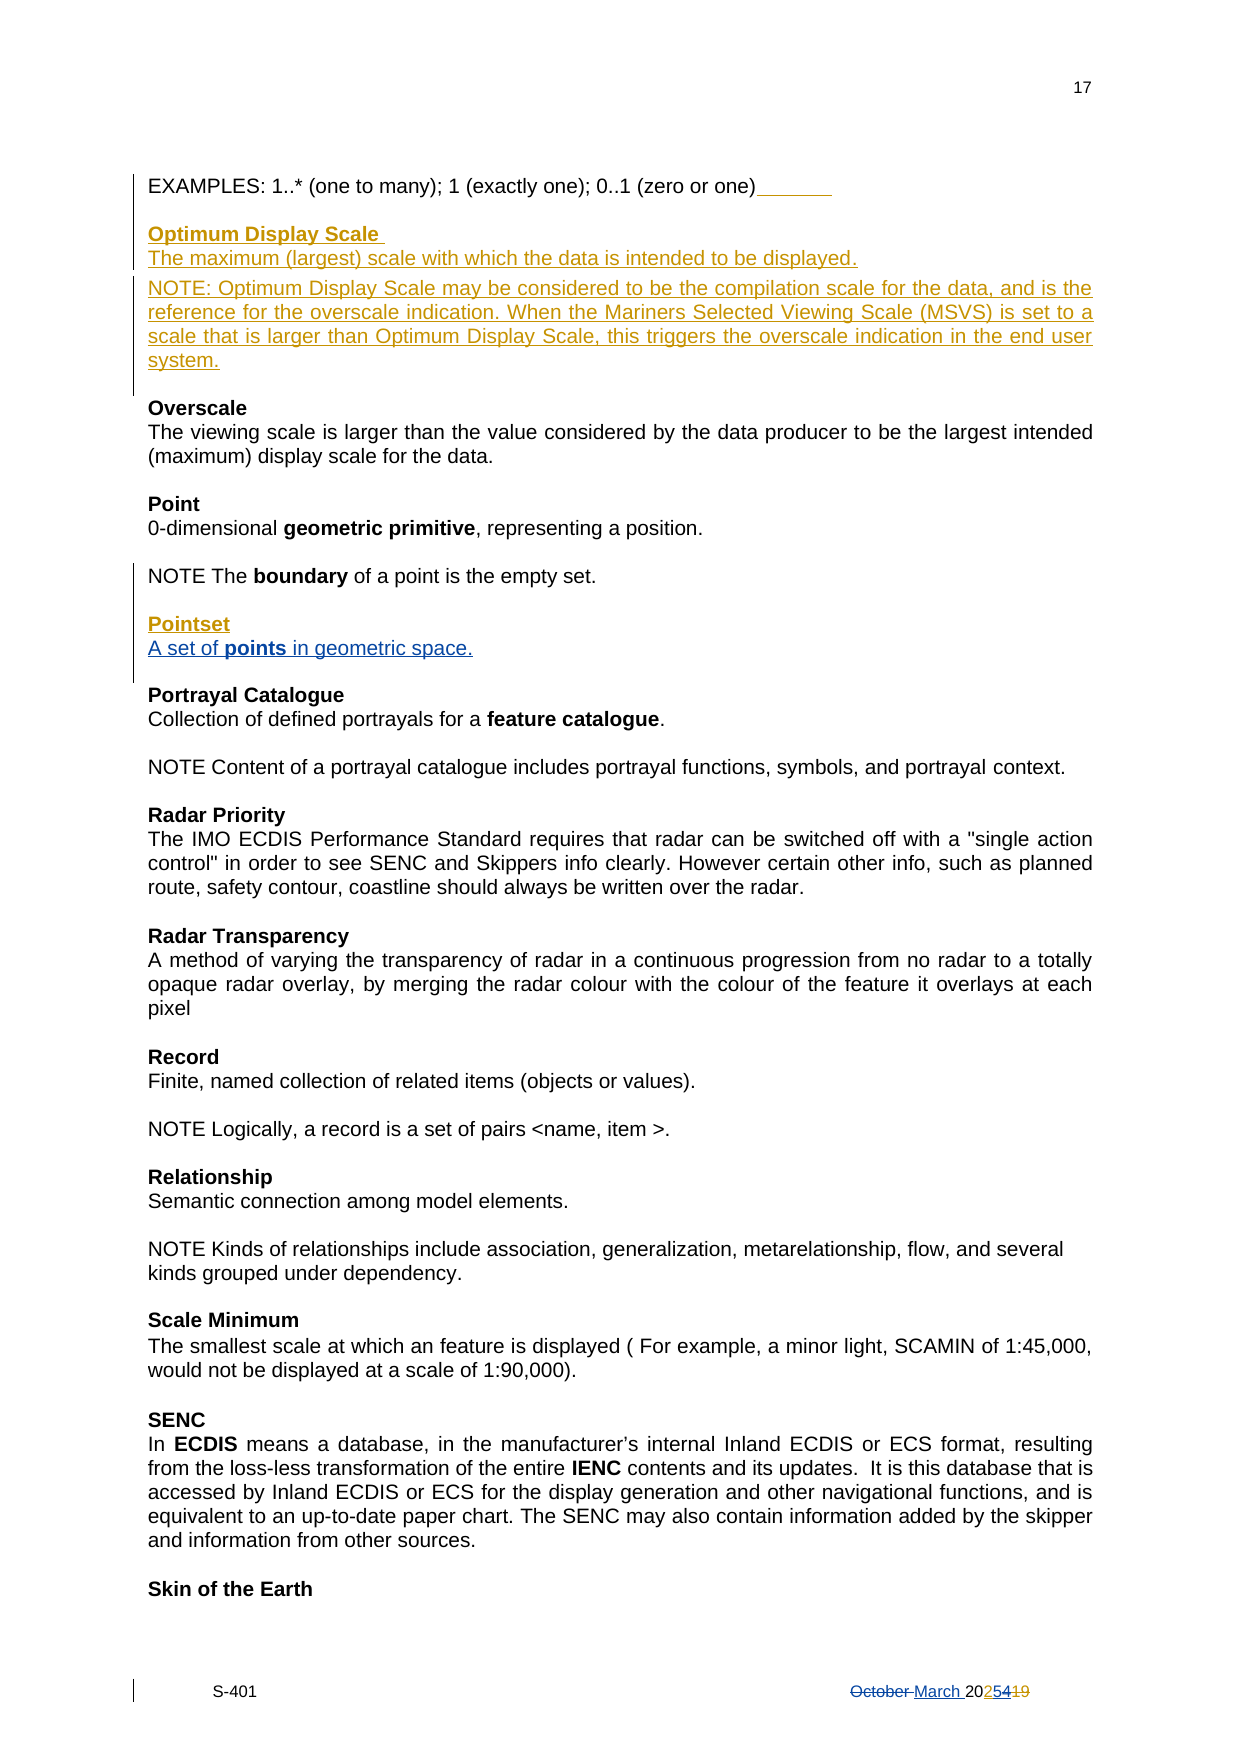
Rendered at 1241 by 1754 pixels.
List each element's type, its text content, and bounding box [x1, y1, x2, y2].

text Collection of defined portrayals for a feature catalogue. [148, 707, 1094, 731]
text Overscale [148, 396, 1094, 420]
text Relationship [148, 1164, 1094, 1188]
subtitle Scale Minimum [148, 1308, 1094, 1332]
text Record [148, 1045, 1094, 1069]
text Portrayal Catalogue [148, 683, 1094, 707]
subtitle Radar Transparency [148, 924, 1094, 948]
text NOTE The boundary of a point is the empty set. [148, 563, 1094, 587]
text In ECDIS means a database, in the manufacturer’s internal Inland ECDIS or ECS format, resulting from the loss-less transformation of the entire IENC contents and its updates. It is this database that is accessed by Inland ECDIS or ECS for the display generation and other navigational functions, and is equivalent to an up-to-date paper chart. The SENC may also contain information added by the skipper and information from other sources. [148, 1432, 1094, 1552]
text A method of varying the transparency of radar in a continuous progression from no radar to a totally opaque radar overlay, by merging the radar colour with the colour of the feature it overlays at each pixel [148, 948, 1094, 1020]
text Finite, named collection of related items (objects or values). [148, 1069, 1094, 1093]
text Skin of the Earth [148, 1577, 1094, 1601]
text EXAMPLES: 1..* (one to many); 1 (exactly one); 0..1 (zero or one) [148, 174, 1094, 198]
text The viewing scale is larger than the value considered by the data producer to be the largest intended (maximum) display scale for the data. [148, 420, 1094, 468]
subtitle SENC [148, 1408, 1094, 1432]
text 0-dimensional geometric primitive, representing a position. [148, 516, 1094, 539]
text The IMO ECDIS Performance Standard requires that radar can be switched off with a "single action control" in order to see SENC and Skippers info clearly. However certain other info, such as planned route, safety contour, coastline should always be written over the radar. [148, 827, 1094, 899]
subtitle NOTE Kinds of relationships include association, generalization, metarelationship, flow, and several kinds grouped under dependency. [148, 1236, 1094, 1284]
subtitle NOTE Content of a portrayal catalogue includes portrayal functions, symbols, and portrayal context. [148, 755, 1094, 779]
subtitle Radar Priority [148, 803, 1094, 827]
text Semantic connection among model elements. [148, 1188, 1094, 1212]
text NOTE Logically, a record is a set of pairs <name, item >. [148, 1117, 1094, 1141]
text Point [148, 492, 1094, 516]
text The smallest scale at which an feature is displayed ( For example, a minor light, SCAMIN of 1:45,000, would not be displayed at a scale of 1:90,000). [148, 1334, 1094, 1382]
